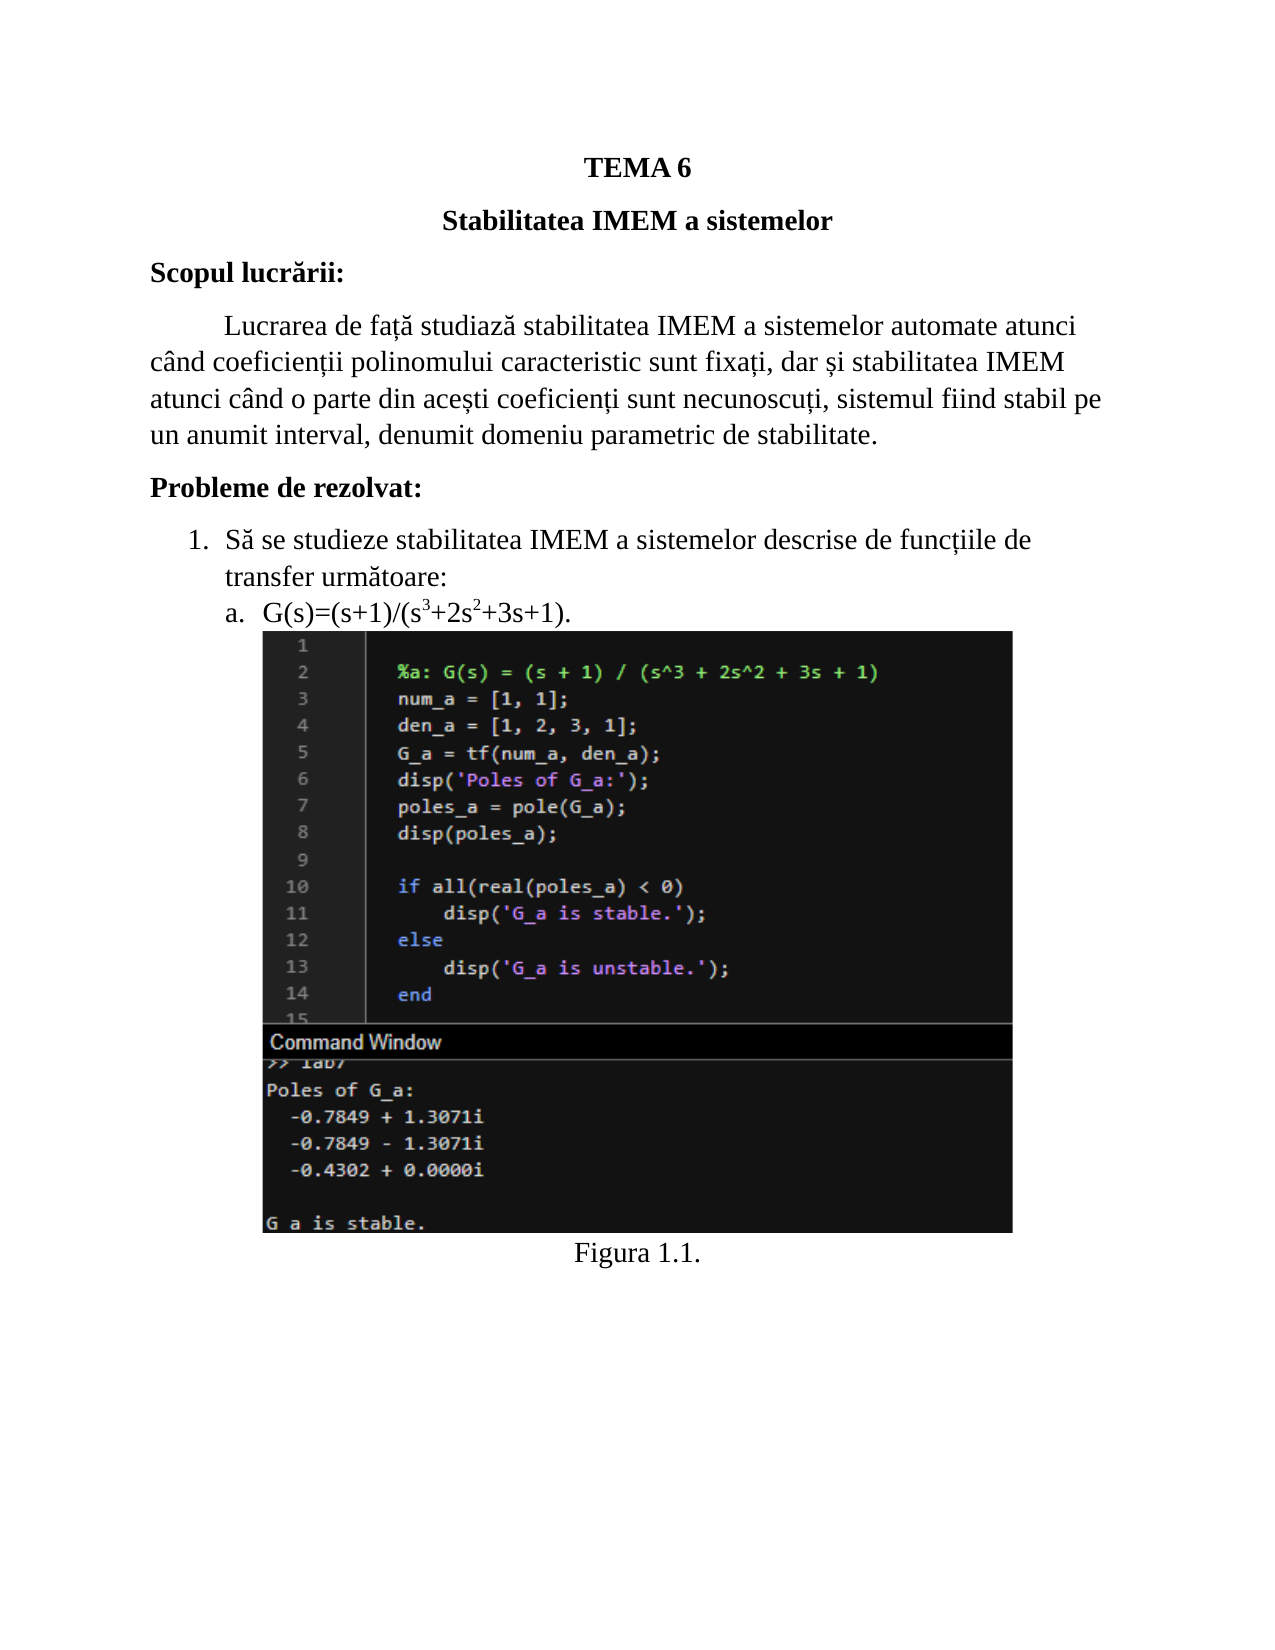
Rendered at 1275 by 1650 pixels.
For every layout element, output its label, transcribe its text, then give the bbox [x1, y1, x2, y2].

list Să se studieze stabilitatea IMEM a sistemelor descrise de funcțiile de transfer următoare: [187, 522, 1125, 592]
list Figura 1.1. [150, 1235, 1125, 1268]
text Lucrarea de față studiază stabilitatea IMEM a sistemelor automate atunci când coeficienții polinomului caracteristic sunt fixați, dar și stabilitatea IMEM atunci când o parte din acești coeficienți sunt necunoscuți, sistemul fiind stabil pe un anumit interval, denumit domeniu parametric de stabilitate. [150, 308, 1125, 450]
text TEMA 6 [150, 150, 1125, 183]
picture [262, 631, 1013, 1233]
list G(s)=(s+1)/(s3+2s2+3s+1). [225, 595, 1125, 628]
text Scopul lucrării: [150, 256, 1125, 289]
text Probleme de rezolvat: [150, 470, 1125, 503]
text Stabilitatea IMEM a sistemelor [150, 203, 1125, 236]
